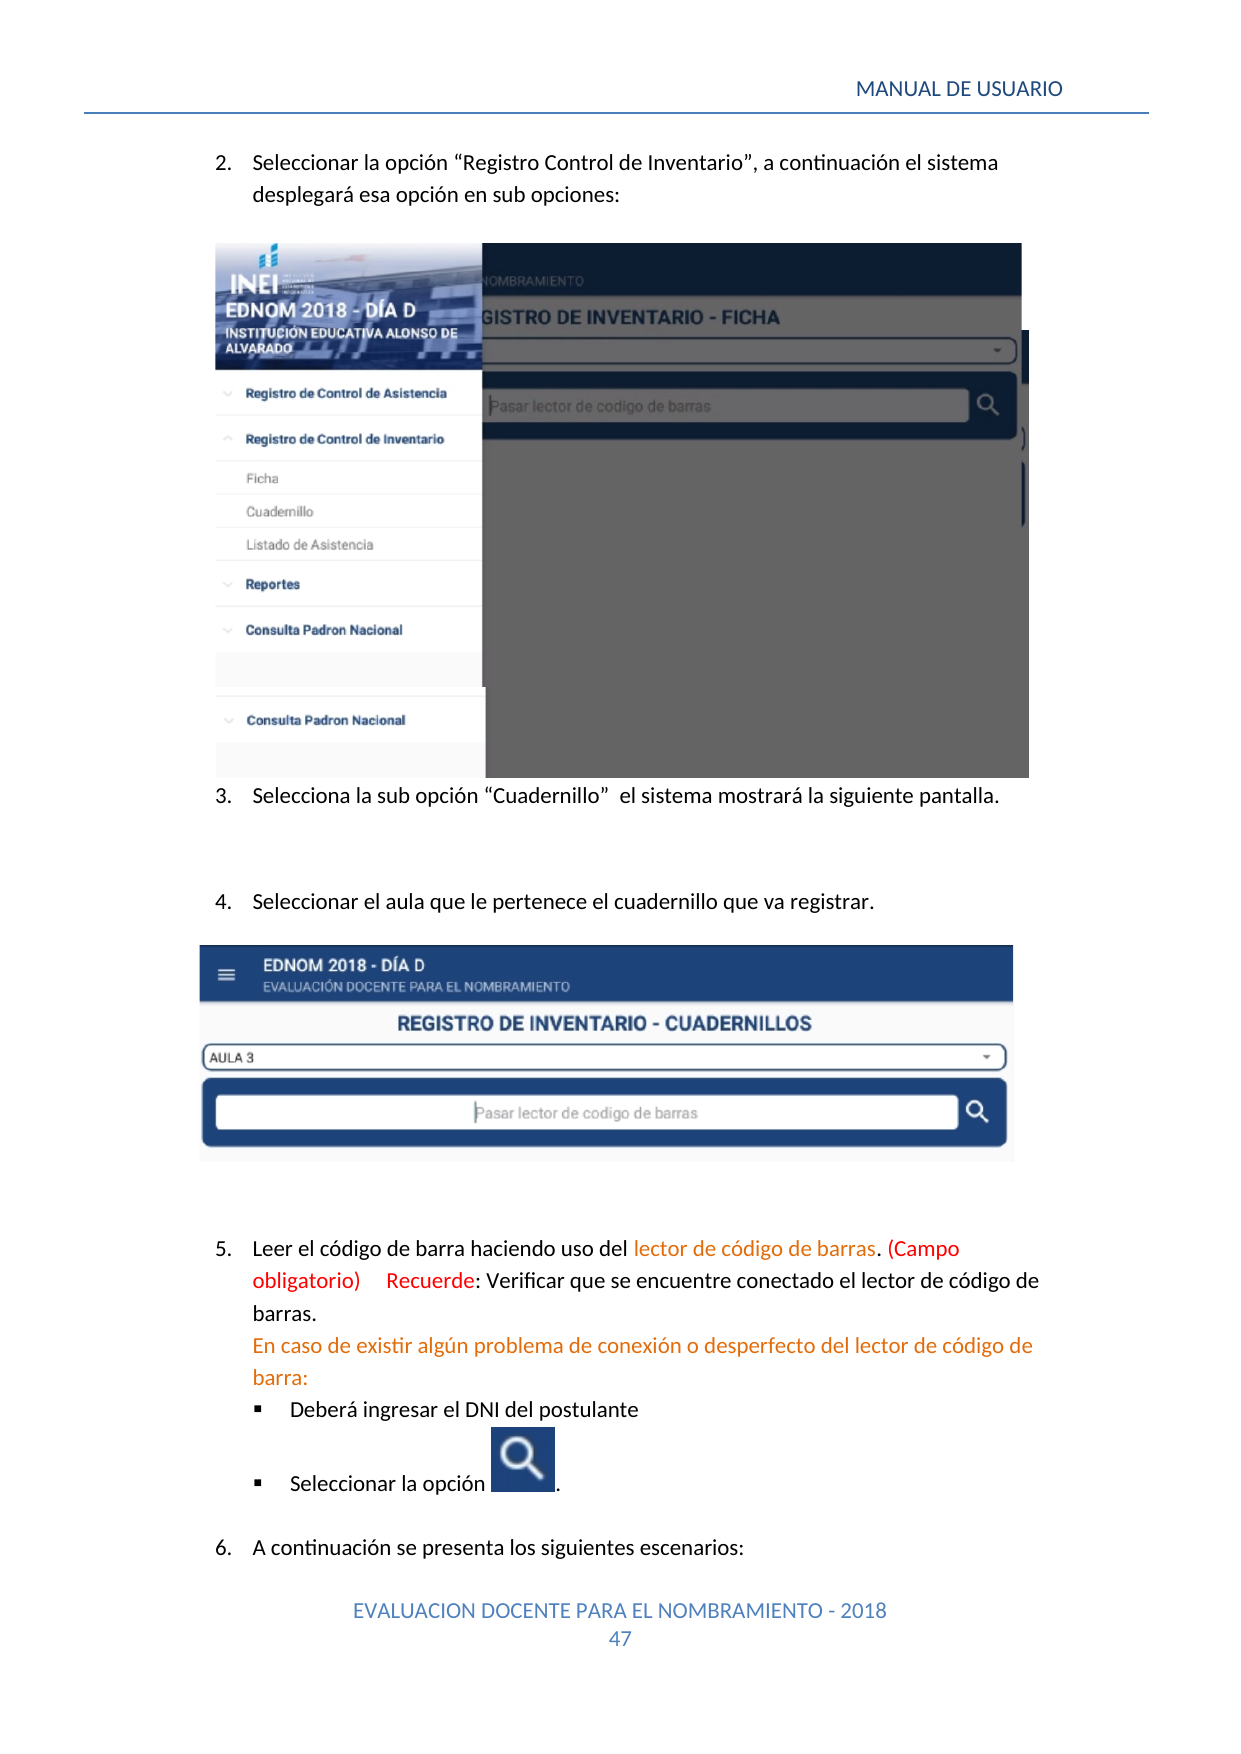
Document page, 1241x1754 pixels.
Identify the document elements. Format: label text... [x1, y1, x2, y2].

list Seleccionar el aula que le pertenece el cuadernillo que va registrar. [215, 887, 1063, 916]
picture [491, 1427, 555, 1492]
list Seleccionar la opción . [252, 1427, 1063, 1497]
picture [199, 945, 1014, 1162]
list Seleccionar la opción “Registro Control de Inventario”, a continuación el sistema desplegará esa opción en sub opciones: [215, 148, 1063, 208]
picture [215, 243, 1029, 778]
list Deberá ingresar el DNI del postulante [252, 1395, 1063, 1423]
list Leer el código de barra haciendo uso del lector de código de barras. (Campo obligatorio) Recuerde: Verificar que se encuentre conectado el lector de código de barras. [215, 1234, 1063, 1327]
list En caso de existir algún problema de conexión o desperfecto del lector de código de barra: [252, 1331, 1063, 1391]
list A continuación se presenta los siguientes escenarios: [215, 1533, 1063, 1562]
